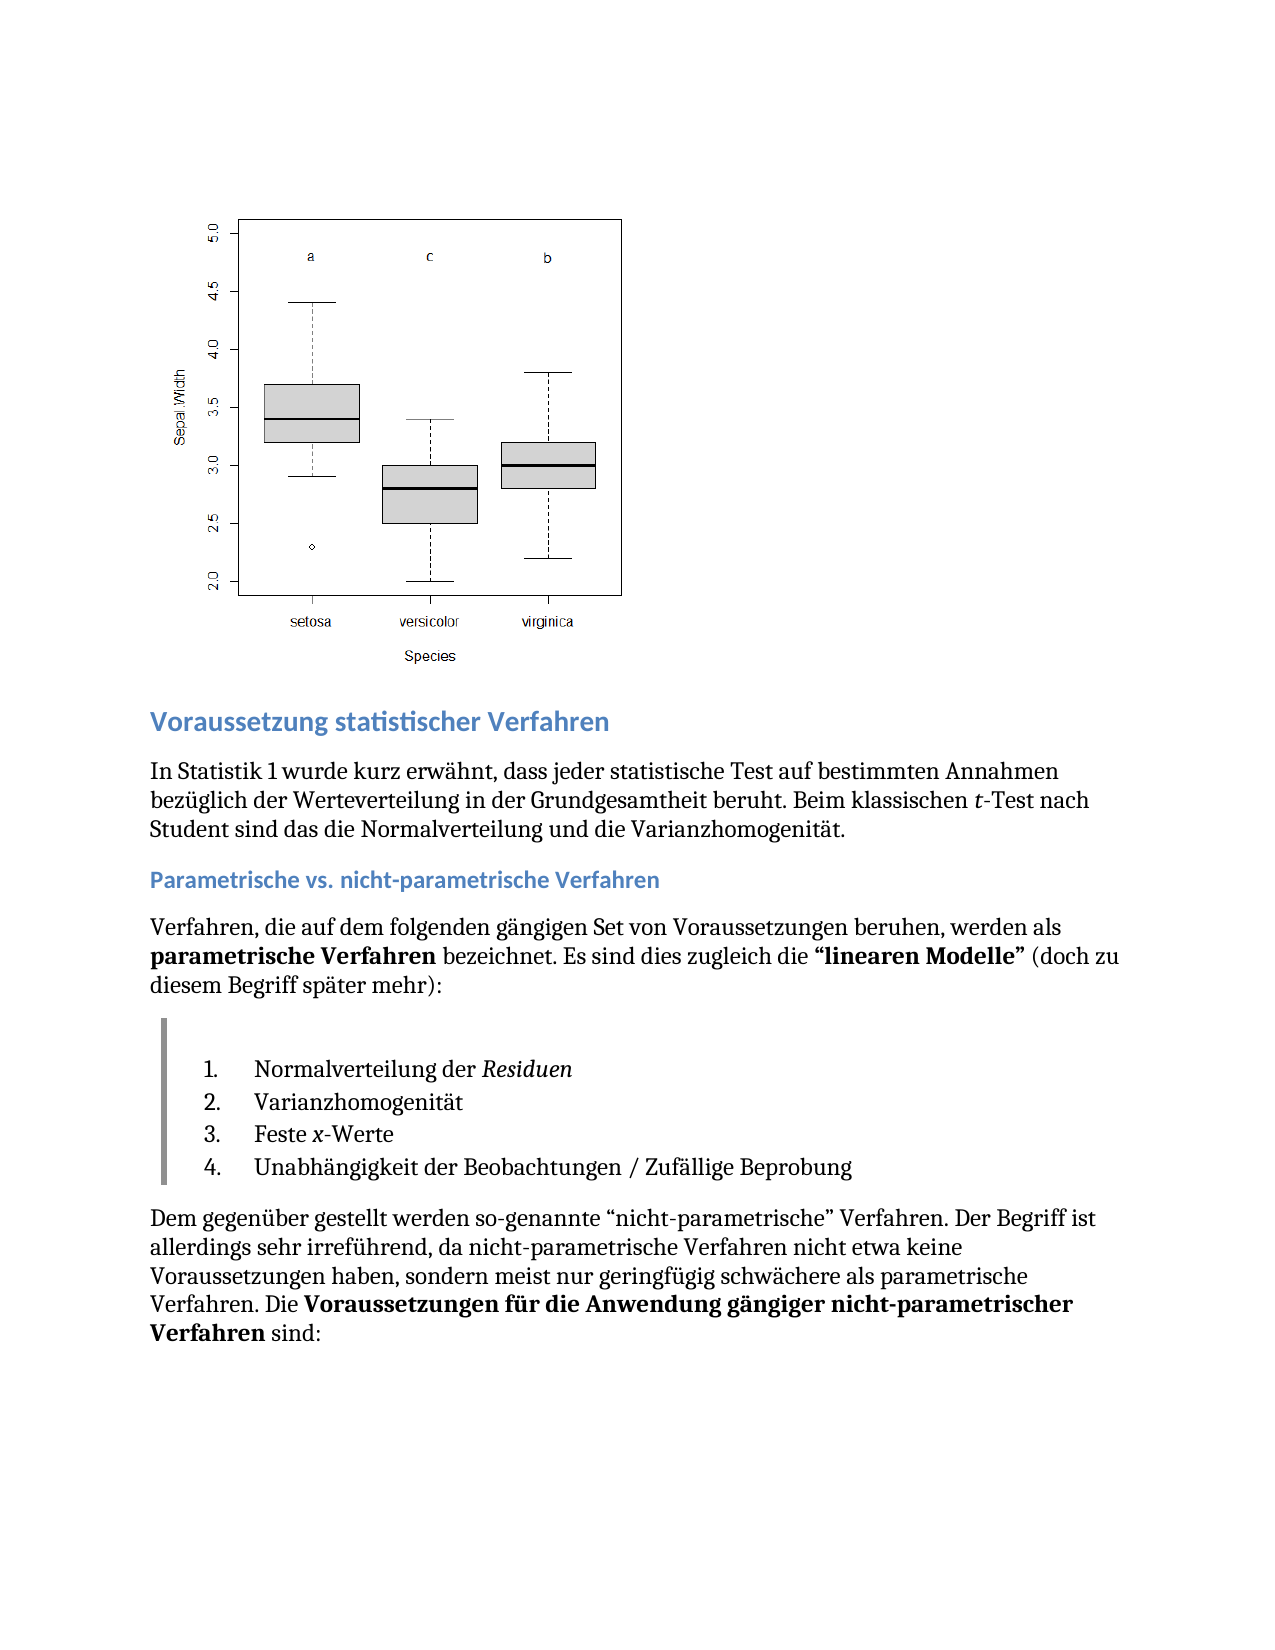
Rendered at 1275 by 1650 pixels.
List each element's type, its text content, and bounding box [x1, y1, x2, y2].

picture [168, 150, 657, 682]
table_header Normalverteilung der Residuen Varianzhomogenität Feste x-Werte Unabhängigkeit der Beobachtungen / Zufällige Beprobung [167, 1018, 1139, 1185]
subtitle Parametrische vs. nicht-parametrische Verfahren [150, 864, 1125, 894]
text In Statistik 1 wurde kurz erwähnt, dass jeder statistische Test auf bestimmten Annahmen bezüglich der Werteverteilung in der Grundgesamtheit beruht. Beim klassischen t-Test nach Student sind das die Normalverteilung und die Varianzhomogenität. [150, 757, 1125, 843]
text Verfahren, die auf dem folgenden gängigen Set von Voraussetzungen beruhen, werden als parametrische Verfahren bezeichnet. Es sind dies zugleich die “linearen Modelle” (doch zu diesem Begriff später mehr): [150, 913, 1125, 999]
text Dem gegenüber gestellt werden so-genannte “nicht-parametrische” Verfahren. Der Begriff ist allerdings sehr irreführend, da nicht-parametrische Verfahren nicht etwa keine Voraussetzungen haben, sondern meist nur geringfügig schwächere als parametrische Verfahren. Die Voraussetzungen für die Anwendung gängiger nicht-parametrischer Verfahren sind: [150, 1204, 1125, 1348]
subtitle Voraussetzung statistischer Verfahren [150, 703, 1125, 738]
